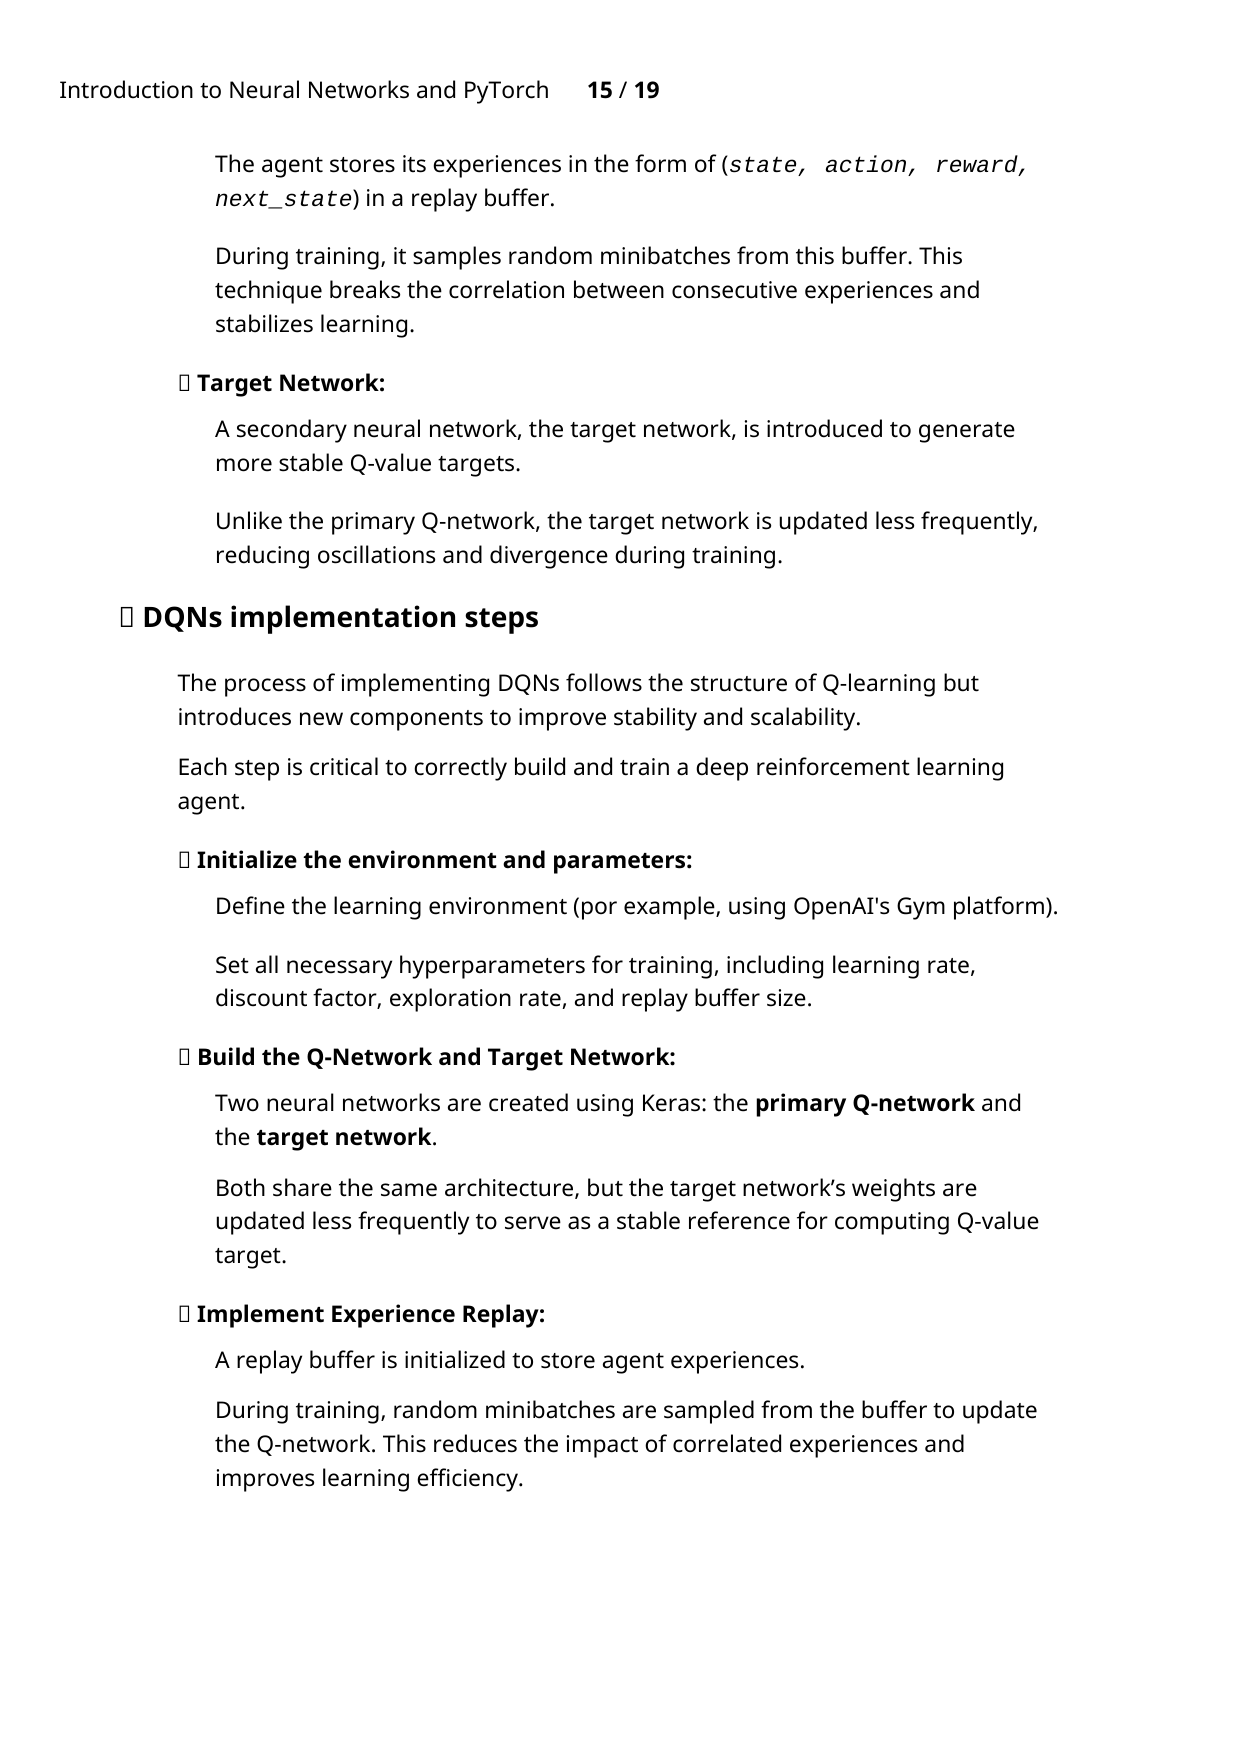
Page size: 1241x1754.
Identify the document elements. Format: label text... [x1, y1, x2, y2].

text A replay buffer is initialized to store agent experiences. [215, 1344, 1063, 1375]
text The agent stores its experiences in the form of (state, action, reward, next_state) in a replay buffer. [215, 148, 1063, 213]
text Two neural networks are created using Keras: the primary Q-network and the target network. [215, 1087, 1063, 1152]
text The process of implementing DQNs follows the structure of Q-learning but introduces new components to improve stability and scalability. [177, 667, 1063, 732]
text Both share the same architecture, but the target network’s weights are updated less frequently to serve as a stable reference for computing Q-value target. [215, 1171, 1063, 1270]
text 🧠 Target Network: [177, 367, 1063, 398]
text 🔸 Initialize the environment and parameters: [177, 843, 1063, 875]
subtitle 🔹 DQNs implementation steps [118, 598, 1063, 636]
text Set all necessary hyperparameters for training, including learning rate, discount factor, exploration rate, and replay buffer size. [215, 948, 1063, 1013]
text 🔸 Implement Experience Replay: [177, 1298, 1063, 1329]
text During training, it samples random minibatches from this buffer. This technique breaks the correlation between consecutive experiences and stabilizes learning. [215, 240, 1063, 339]
text During training, random minibatches are sampled from the buffer to update the Q-network. This reduces the impact of correlated experiences and improves learning efficiency. [215, 1394, 1063, 1493]
text Unlike the primary Q-network, the target network is updated less frequently, reducing oscillations and divergence during training. [215, 505, 1063, 570]
text 🔸 Build the Q-Network and Target Network: [177, 1041, 1063, 1072]
text Define the learning environment (por example, using OpenAI's Gym platform). [215, 890, 1063, 921]
text Each step is critical to correctly build and train a deep reinforcement learning agent. [177, 751, 1063, 816]
text A secondary neural network, the target network, is introduced to generate more stable Q-value targets. [215, 413, 1063, 478]
